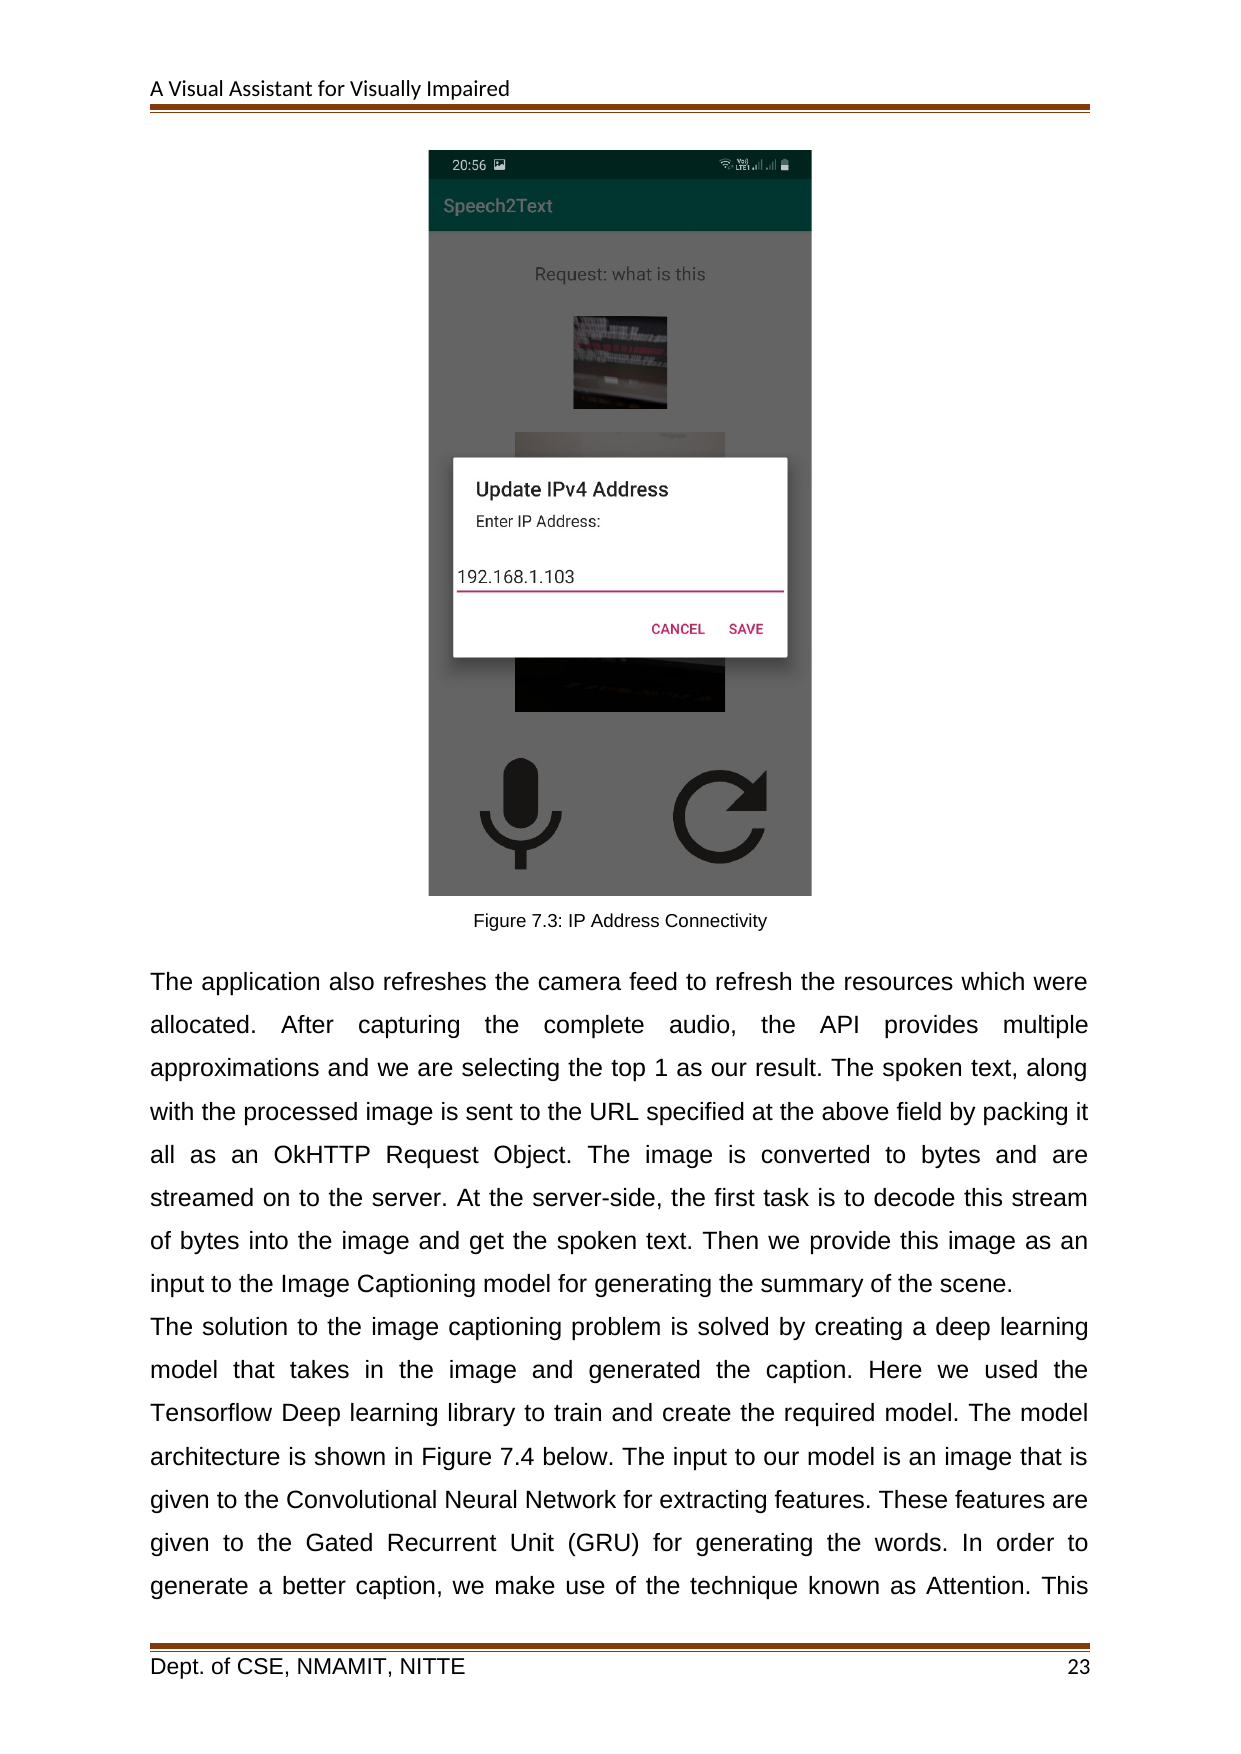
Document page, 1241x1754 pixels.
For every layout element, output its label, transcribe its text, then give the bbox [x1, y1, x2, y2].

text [150, 1312, 1090, 1599]
text The application also refreshes the camera feed to refresh the resources which were allocated. After capturing the complete audio, the API provides multiple approximations and we are selecting the top 1 as our result. The spoken text, along with the processed image is sent to the URL specified at the above field by packing it all as an OkHTTP Request Object. The image is converted to bytes and are streamed on to the server. At the server-side, the first task is to decode this stream of bytes into the image and get the spoken text. Then we provide this image as an input to the Image Captioning model for generating the summary of the scene. [150, 967, 1090, 1298]
picture [428, 150, 812, 896]
text Figure 7.3: IP Address Connectivity [150, 910, 1090, 931]
